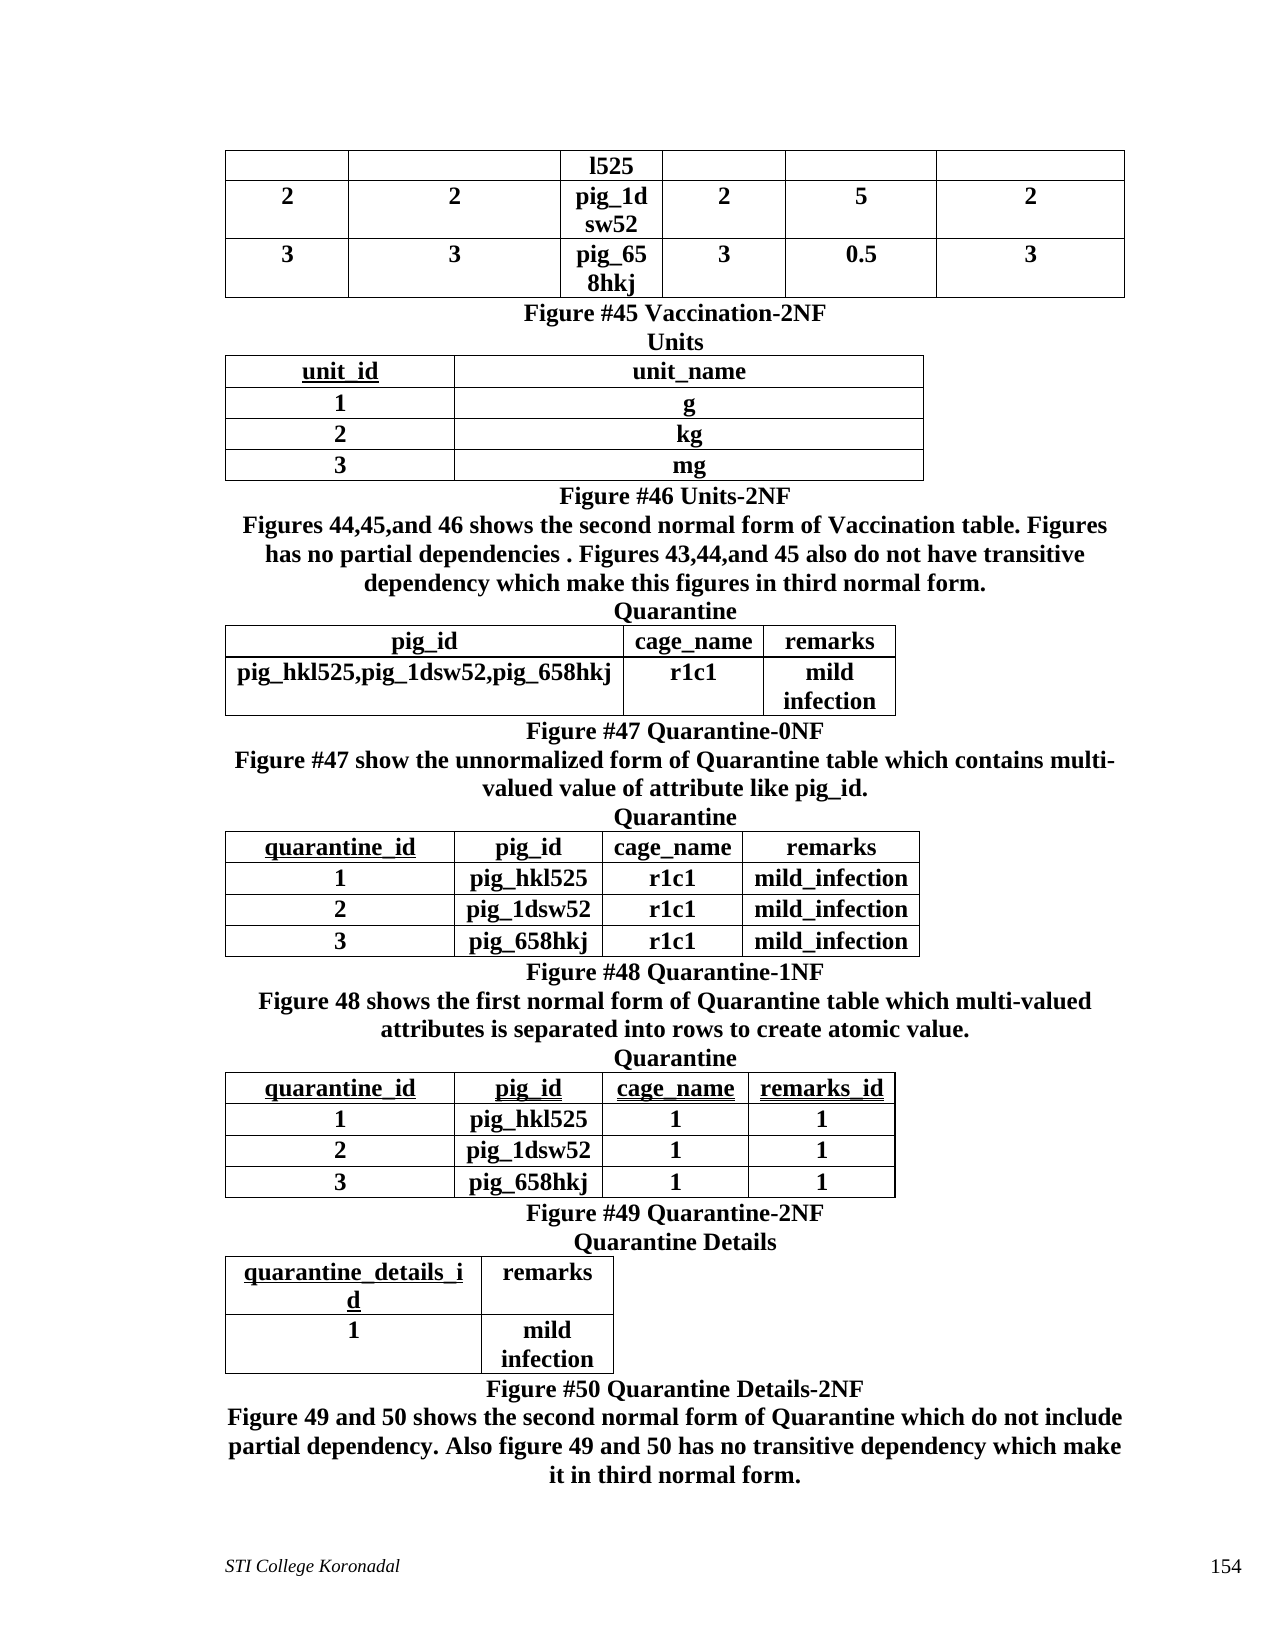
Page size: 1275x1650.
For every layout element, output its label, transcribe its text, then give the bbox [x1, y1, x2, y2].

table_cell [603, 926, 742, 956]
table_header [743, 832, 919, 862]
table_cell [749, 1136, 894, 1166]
text Figure 49 and 50 shows the second normal form of Quarantine which do not include partial dependency. Also figure 49 and 50 has no transitive dependency which make it in third normal form. [225, 1402, 1125, 1489]
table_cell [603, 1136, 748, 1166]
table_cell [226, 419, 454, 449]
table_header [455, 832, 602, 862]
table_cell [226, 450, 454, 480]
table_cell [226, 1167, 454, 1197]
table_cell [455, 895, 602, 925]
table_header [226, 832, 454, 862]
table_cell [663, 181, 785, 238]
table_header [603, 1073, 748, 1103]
text Quarantine [225, 1043, 1125, 1072]
text Figure #47 show the unnormalized form of Quarantine table which contains multi-valued value of attribute like pig_id. [225, 745, 1125, 802]
text Quarantine [225, 596, 1125, 625]
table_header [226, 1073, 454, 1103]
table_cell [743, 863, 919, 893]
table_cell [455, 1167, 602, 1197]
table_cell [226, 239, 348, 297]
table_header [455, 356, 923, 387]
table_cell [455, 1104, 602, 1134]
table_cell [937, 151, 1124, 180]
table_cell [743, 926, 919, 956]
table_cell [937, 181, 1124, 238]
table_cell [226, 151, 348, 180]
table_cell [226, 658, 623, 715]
text Quarantine [225, 802, 1125, 831]
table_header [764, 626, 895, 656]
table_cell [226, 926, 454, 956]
text Figure #47 Quarantine-0NF [225, 716, 1125, 745]
text Figure #48 Quarantine-1NF [225, 957, 1125, 986]
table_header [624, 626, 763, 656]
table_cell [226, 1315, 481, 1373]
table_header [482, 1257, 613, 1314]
text Quarantine Details [225, 1227, 1125, 1256]
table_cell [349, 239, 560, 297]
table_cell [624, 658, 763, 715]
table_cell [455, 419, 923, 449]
text Units [225, 327, 1125, 355]
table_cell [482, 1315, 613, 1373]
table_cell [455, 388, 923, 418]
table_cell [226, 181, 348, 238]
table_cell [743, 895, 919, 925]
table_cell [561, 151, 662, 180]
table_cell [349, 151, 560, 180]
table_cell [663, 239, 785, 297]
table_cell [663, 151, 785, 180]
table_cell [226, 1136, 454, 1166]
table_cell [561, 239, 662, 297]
text Figure #50 Quarantine Details-2NF [225, 1374, 1125, 1402]
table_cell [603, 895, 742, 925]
text Figure #46 Units-2NF [225, 481, 1125, 510]
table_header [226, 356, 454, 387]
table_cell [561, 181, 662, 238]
text Figure 48 shows the first normal form of Quarantine table which multi-valued attributes is separated into rows to create atomic value. [225, 986, 1125, 1043]
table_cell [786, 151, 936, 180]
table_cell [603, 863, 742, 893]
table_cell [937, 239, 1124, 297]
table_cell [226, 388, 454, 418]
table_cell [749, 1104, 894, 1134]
text Figure #45 Vaccination-2NF [225, 298, 1125, 327]
text Figure #49 Quarantine-2NF [225, 1198, 1125, 1227]
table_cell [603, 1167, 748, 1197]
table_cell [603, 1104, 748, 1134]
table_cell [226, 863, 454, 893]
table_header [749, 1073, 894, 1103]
text Figures 44,45,and 46 shows the second normal form of Vaccination table. Figures has no partial dependencies . Figures 43,44,and 45 also do not have transitive dependency which make this figures in third normal form. [225, 510, 1125, 596]
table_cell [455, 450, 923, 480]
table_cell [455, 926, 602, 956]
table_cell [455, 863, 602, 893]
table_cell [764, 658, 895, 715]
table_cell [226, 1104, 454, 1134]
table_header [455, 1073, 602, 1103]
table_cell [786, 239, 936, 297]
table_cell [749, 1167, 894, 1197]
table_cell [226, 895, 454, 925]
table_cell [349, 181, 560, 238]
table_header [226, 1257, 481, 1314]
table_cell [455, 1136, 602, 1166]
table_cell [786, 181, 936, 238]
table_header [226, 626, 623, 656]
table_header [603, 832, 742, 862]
